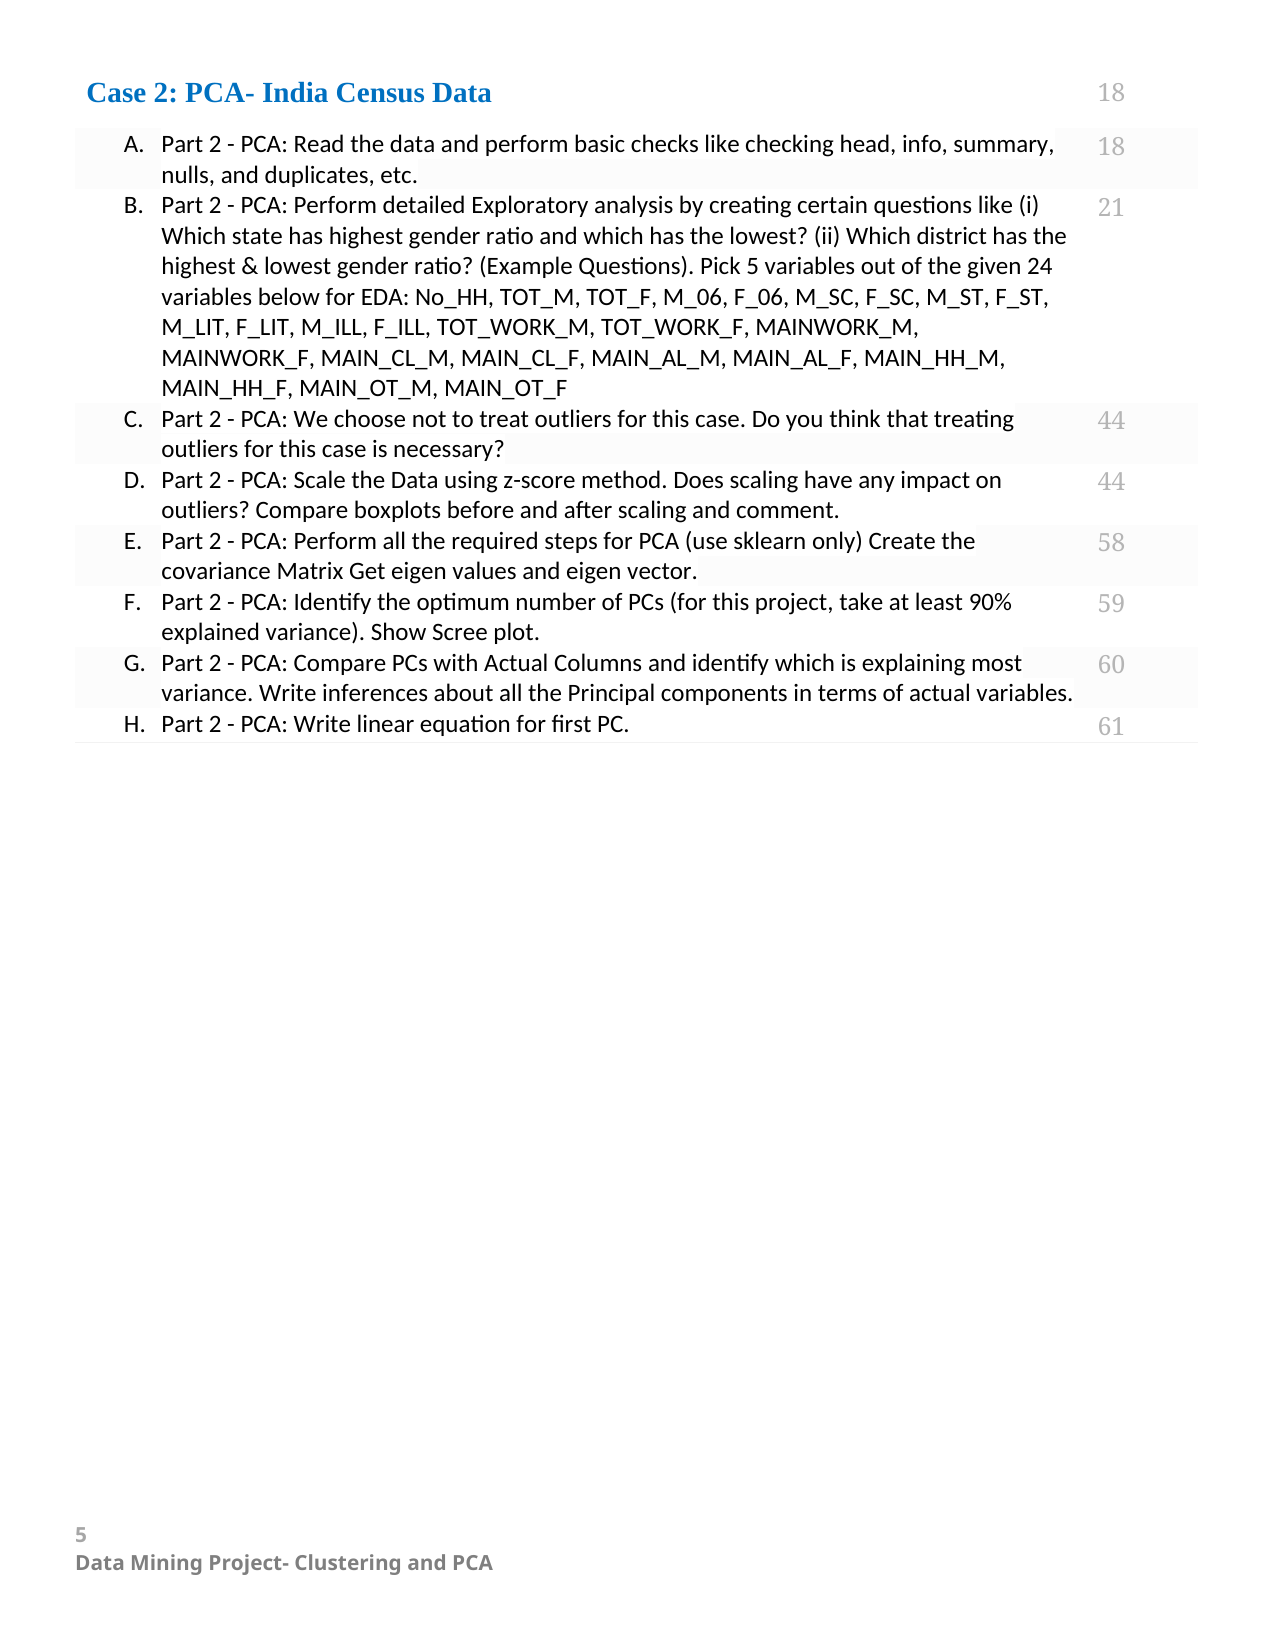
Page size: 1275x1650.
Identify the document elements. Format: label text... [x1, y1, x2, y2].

table_cell Part 2 - PCA: Write linear equation for first PC. [75, 708, 1086, 742]
table_cell Part 2 - PCA: Identify the optimum number of PCs (for this project, take at least 90% explained variance). Show Scree plot. [540, 586, 1086, 647]
table_cell 60 [1086, 647, 1198, 708]
table_cell 18 [1086, 128, 1198, 189]
table_cell Case 2: PCA- India Census Data [75, 75, 1086, 128]
table_cell Part 2 - PCA: Perform detailed Exploratory analysis by creating certain questions like (i) Which state has highest gender ratio and which has the lowest? (ii) Which district has the highest & lowest gender ratio? (Example Questions). Pick 5 variables out of the given 24 variables below for EDA: No_HH, TOT_M, TOT_F, M_06, F_06, M_SC, F_SC, M_ST, F_ST, M_LIT, F_LIT, M_ILL, F_ILL, TOT_WORK_M, TOT_WORK_F, MAINWORK_M, MAINWORK_F, MAIN_CL_M, MAIN_CL_F, MAIN_AL_M, MAIN_AL_F, MAIN_HH_M, MAIN_HH_F, MAIN_OT_M, MAIN_OT_F [75, 189, 1086, 403]
table_cell 61 [1086, 708, 1198, 742]
table_cell Part 2 - PCA: Perform all the required steps for PCA (use sklearn only) Create the covariance Matrix Get eigen values and eigen vector. [698, 525, 1086, 586]
table_cell 18 [1086, 75, 1198, 128]
table_cell 44 [1086, 464, 1198, 525]
table_cell 21 [1086, 189, 1198, 403]
table_cell Part 2 - PCA: Scale the Data using z-score method. Does scaling have any impact on outliers? Compare boxplots before and after scaling and comment. [75, 464, 1086, 525]
table_cell 44 [1086, 403, 1198, 464]
table_cell Part 2 - PCA: Read the data and perform basic checks like checking head, info, summary, nulls, and duplicates, etc. [418, 128, 1086, 189]
table_cell 59 [1086, 586, 1198, 647]
table_cell Part 2 - PCA: We choose not to treat outliers for this case. Do you think that treating outliers for this case is necessary? [75, 403, 1086, 464]
table_cell 58 [1086, 525, 1198, 586]
